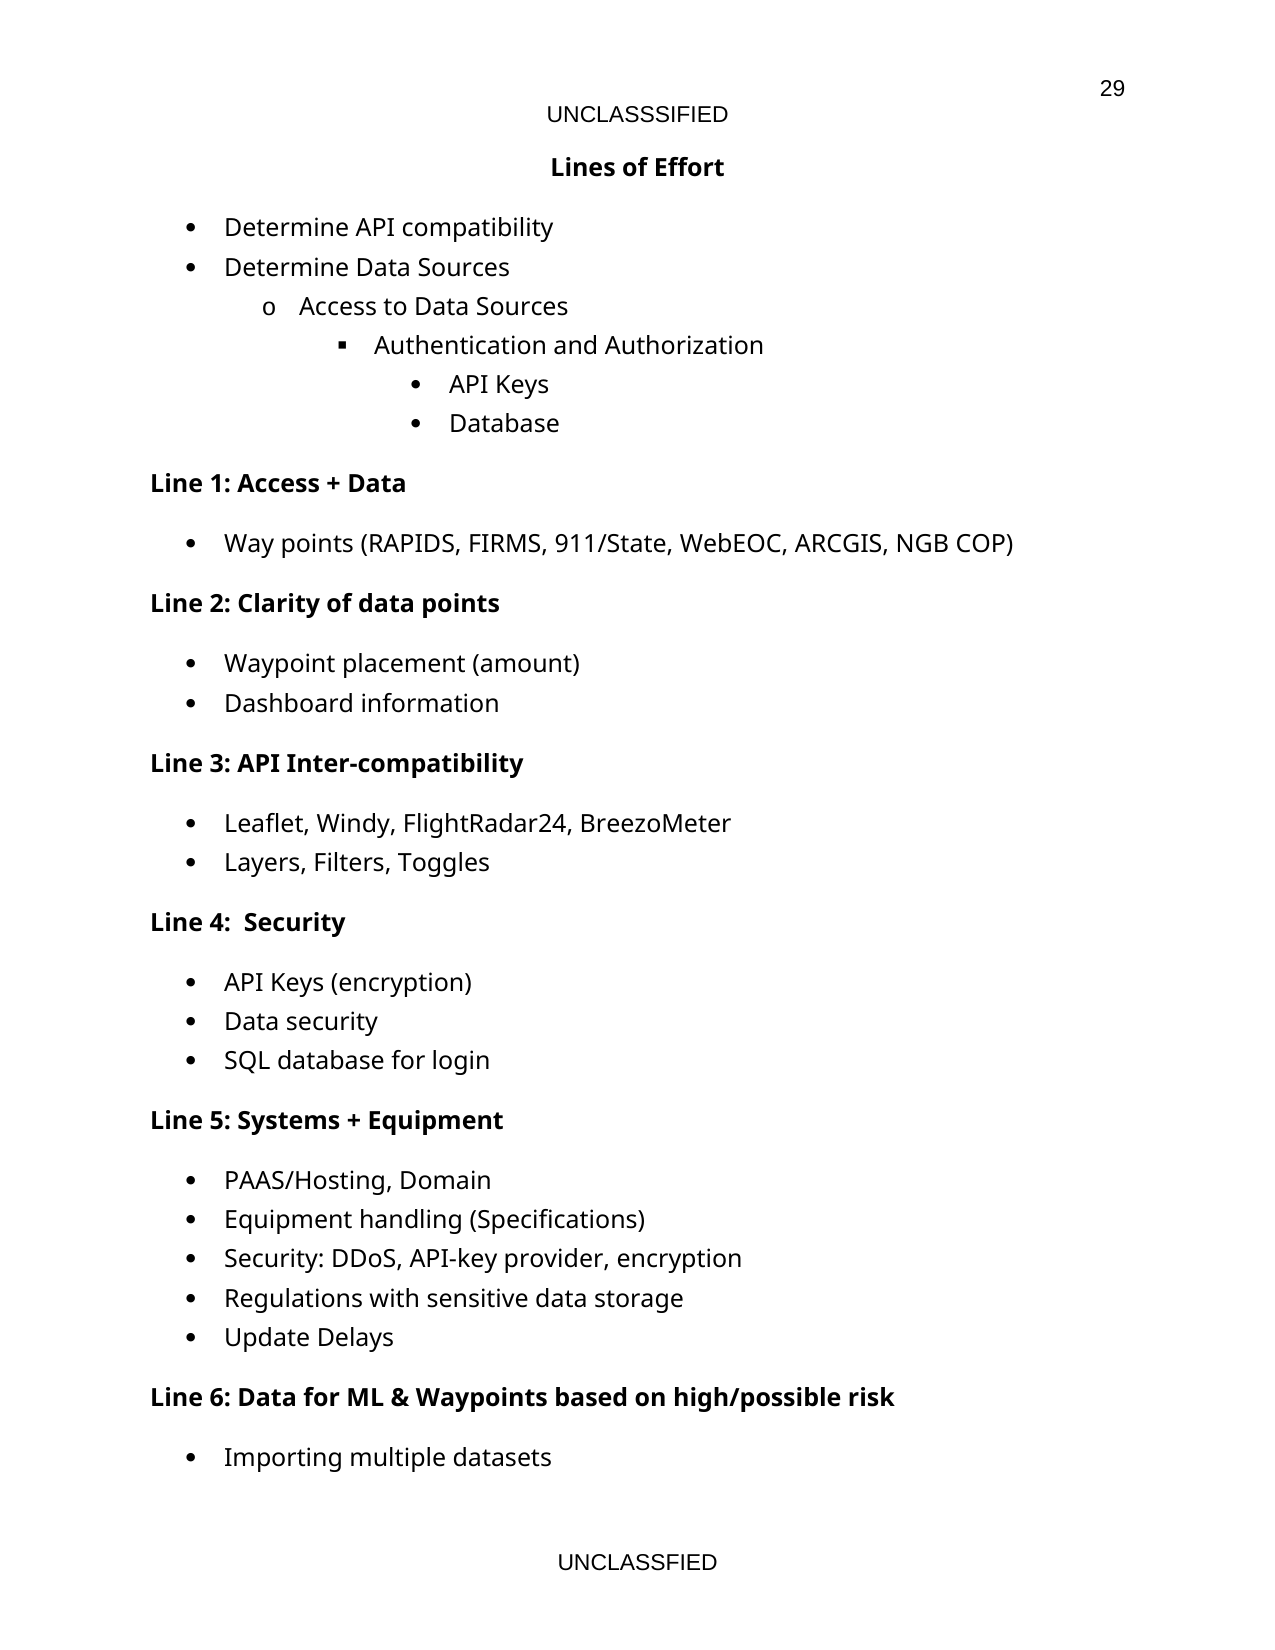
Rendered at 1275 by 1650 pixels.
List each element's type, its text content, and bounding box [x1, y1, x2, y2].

list API Keys [411, 367, 1125, 401]
list SQL database for login [186, 1043, 1125, 1077]
text Line 4: Security [150, 904, 1125, 938]
list Layers, Filters, Toggles [186, 844, 1125, 878]
list Equipment handling (Specifications) [186, 1202, 1125, 1236]
list Waypoint placement (amount) [186, 646, 1125, 680]
list Determine API compatibility [186, 210, 1125, 244]
list PAAS/Hosting, Domain [186, 1163, 1125, 1197]
text Line 2: Clarity of data points [150, 586, 1125, 620]
list Authentication and Authorization [336, 328, 1125, 362]
text Line 3: API Inter-compatibility [150, 745, 1125, 779]
list Dashboard information [186, 685, 1125, 719]
list Security: DDoS, API-key provider, encryption [186, 1241, 1125, 1275]
text Line 6: Data for ML & Waypoints based on high/possible risk [150, 1379, 1125, 1413]
list Leaflet, Windy, FlightRadar24, BreezoMeter [186, 805, 1125, 839]
list API Keys (encryption) [186, 964, 1125, 998]
subtitle Lines of Effort [150, 150, 1125, 184]
list Regulations with sensitive data storage [186, 1280, 1125, 1314]
list Data security [186, 1003, 1125, 1038]
list Determine Data Sources [186, 249, 1125, 283]
list Way points (RAPIDS, FIRMS, 911/State, WebEOC, ARCGIS, NGB COP) [186, 526, 1125, 560]
list Database [411, 406, 1125, 440]
list Importing multiple datasets [186, 1439, 1125, 1473]
text Line 1: Access + Data [150, 466, 1125, 500]
text Line 5: Systems + Equipment [150, 1103, 1125, 1137]
list Update Delays [186, 1319, 1125, 1353]
list Access to Data Sources [261, 288, 1125, 323]
